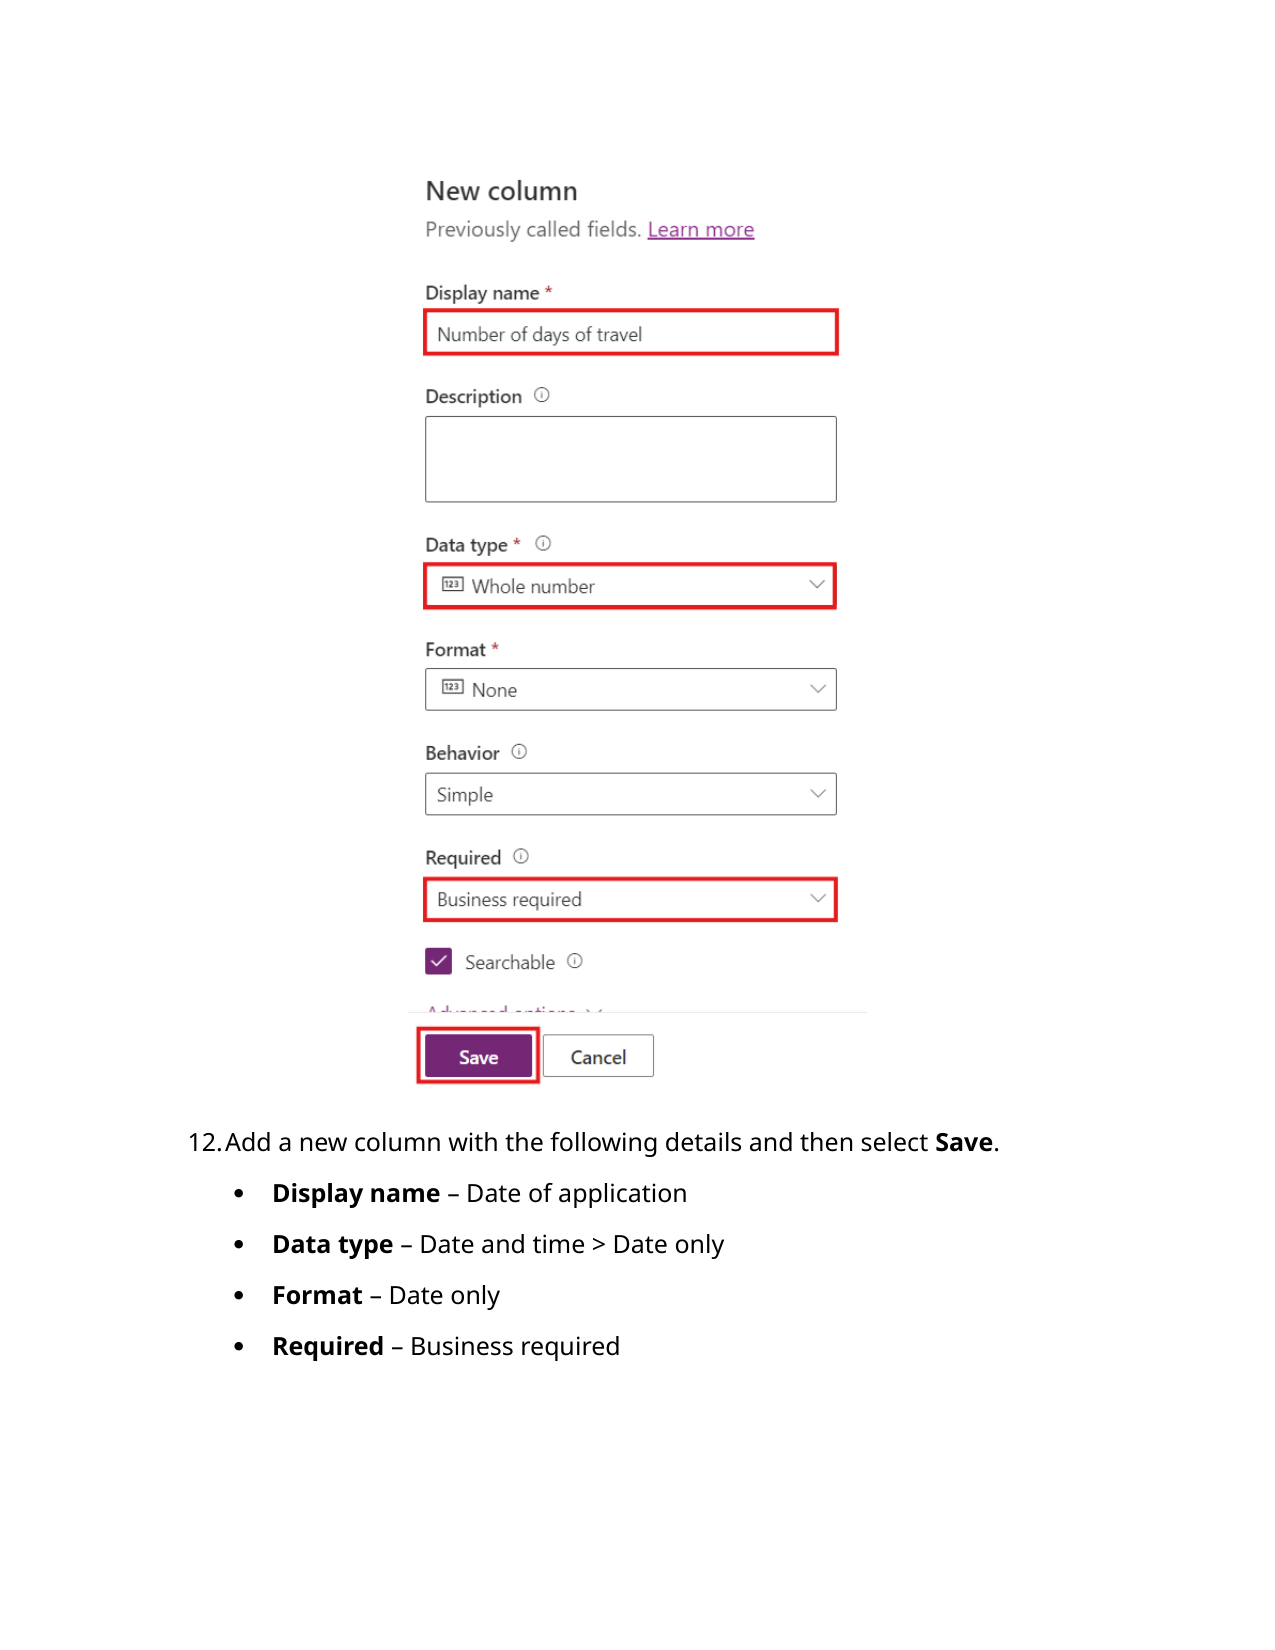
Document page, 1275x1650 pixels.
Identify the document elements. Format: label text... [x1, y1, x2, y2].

list Add a new column with the following details and then select Save. [187, 1125, 1125, 1159]
list Required – Business required [234, 1329, 1125, 1363]
picture [407, 150, 868, 1092]
list Display name – Date of application [234, 1176, 1125, 1210]
list Format – Date only [234, 1278, 1125, 1312]
list Data type – Date and time > Date only [234, 1227, 1125, 1261]
